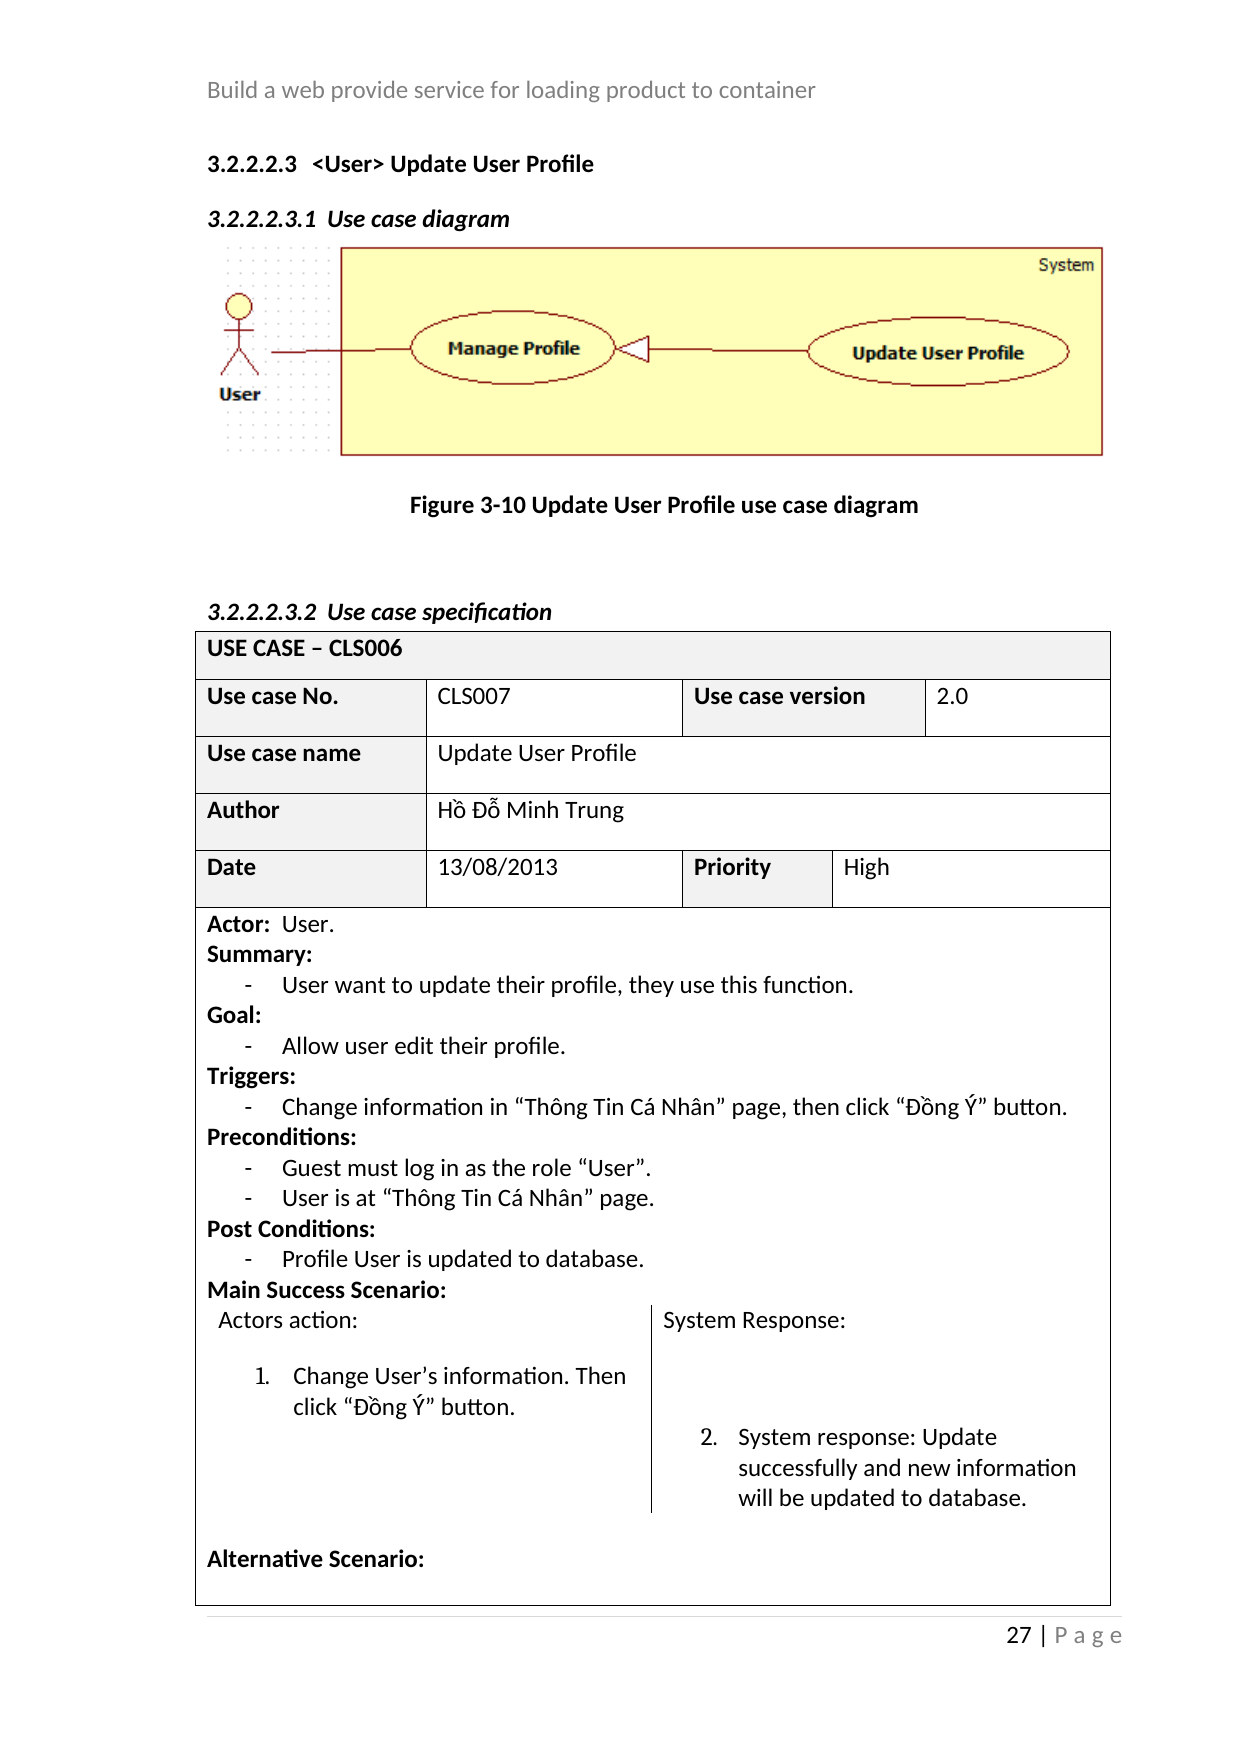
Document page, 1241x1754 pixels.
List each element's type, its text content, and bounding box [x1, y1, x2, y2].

table_cell Author [196, 794, 426, 850]
table_cell Date [196, 851, 426, 907]
table_header USE CASE – CLS006 [196, 632, 1110, 679]
table_cell High [833, 851, 1110, 907]
table_cell Hồ Đỗ Minh Trung [427, 794, 1110, 850]
picture [218, 238, 1111, 464]
table_cell Use case name [196, 737, 426, 793]
table_cell 13/08/2013 [427, 851, 682, 907]
table_cell 2.0 [926, 680, 1110, 736]
table_cell Use case version [683, 680, 925, 736]
table_cell CLS007 [427, 680, 682, 736]
text Figure 3-10 Update User Profile use case diagram [207, 489, 1122, 519]
table_cell Use case No. [196, 680, 426, 736]
subtitle Use case specification [207, 596, 1122, 627]
table_cell Update User Profile [427, 737, 1110, 793]
subtitle Use case diagram [207, 203, 1122, 234]
table_cell Priority [683, 851, 832, 907]
subtitle <User> Update User Profile [207, 148, 1122, 178]
